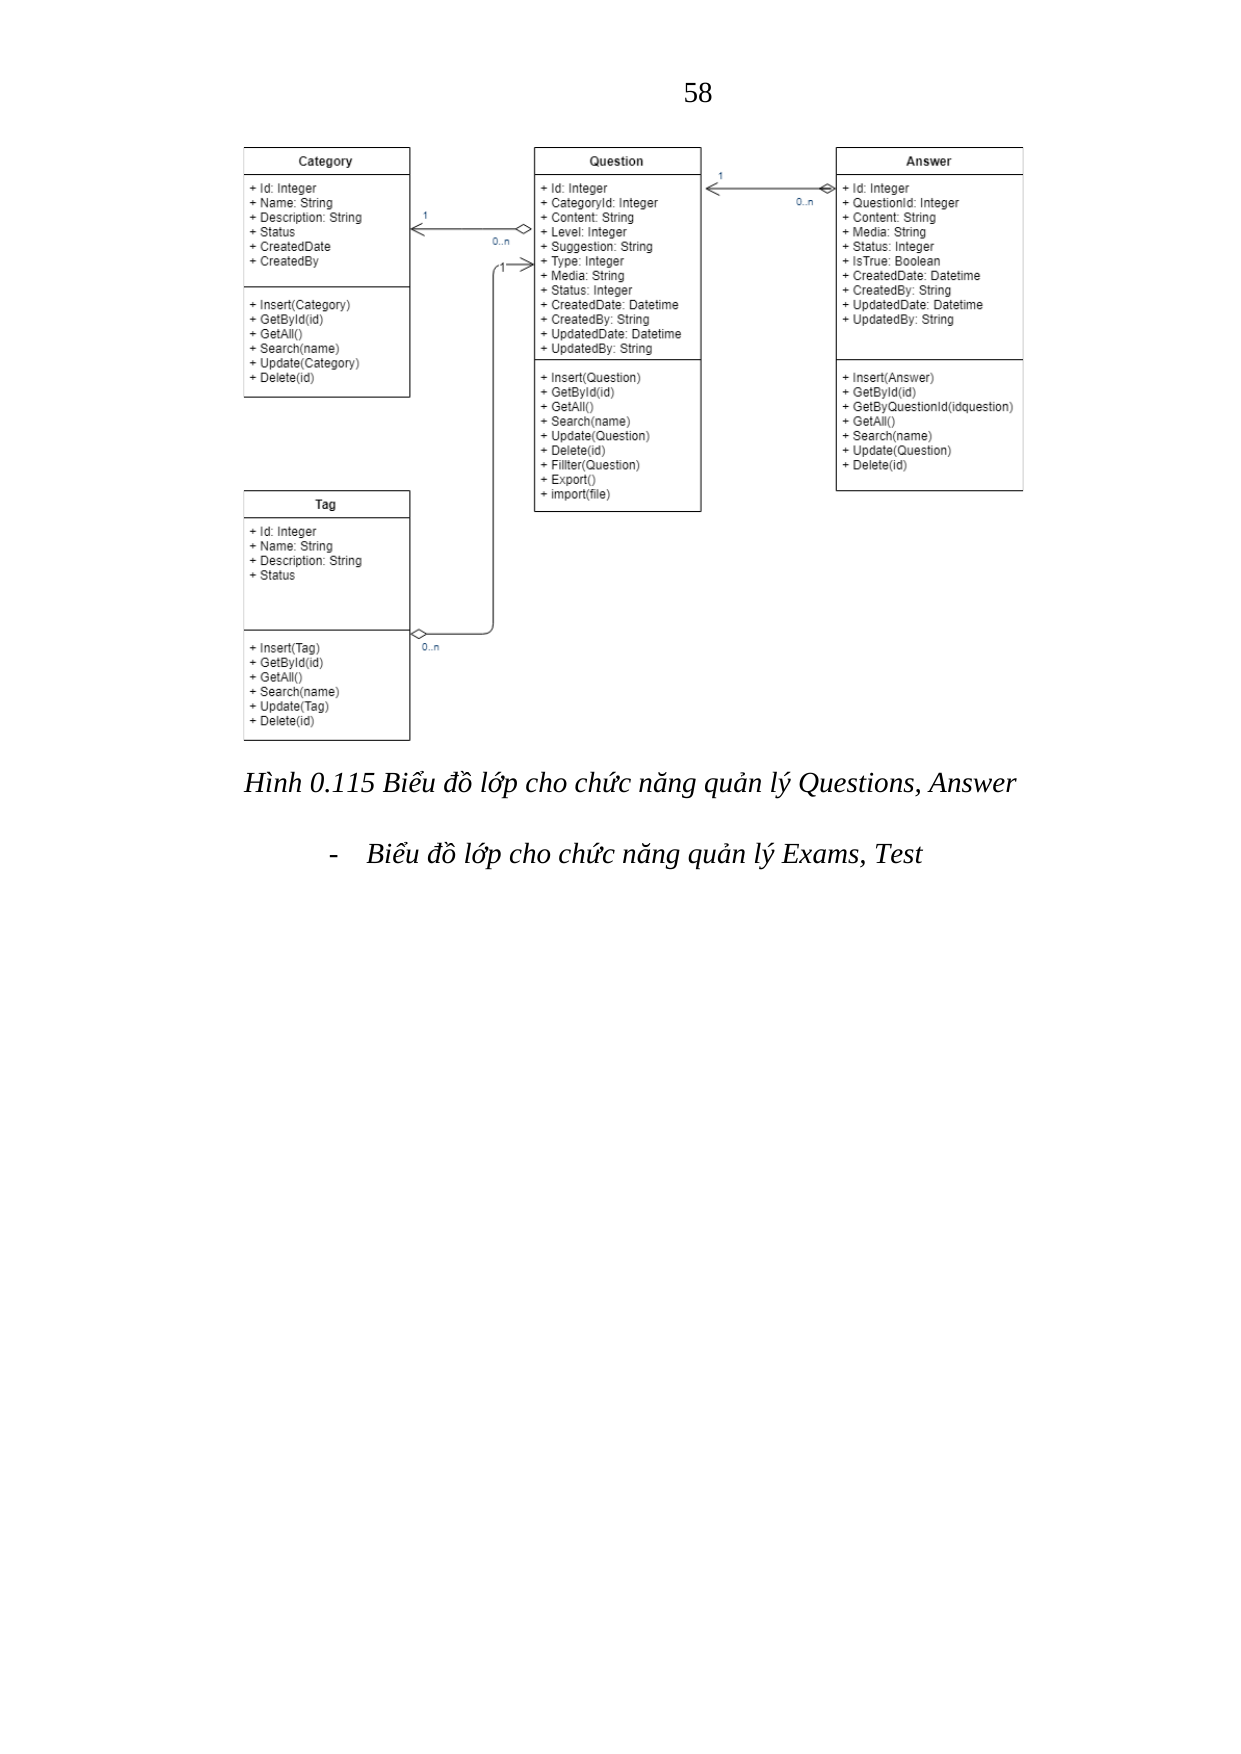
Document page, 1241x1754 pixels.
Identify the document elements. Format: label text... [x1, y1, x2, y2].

picture [243, 147, 1024, 744]
list Biểu đồ lớp cho chức năng quản lý Exams, Test [329, 836, 1152, 869]
